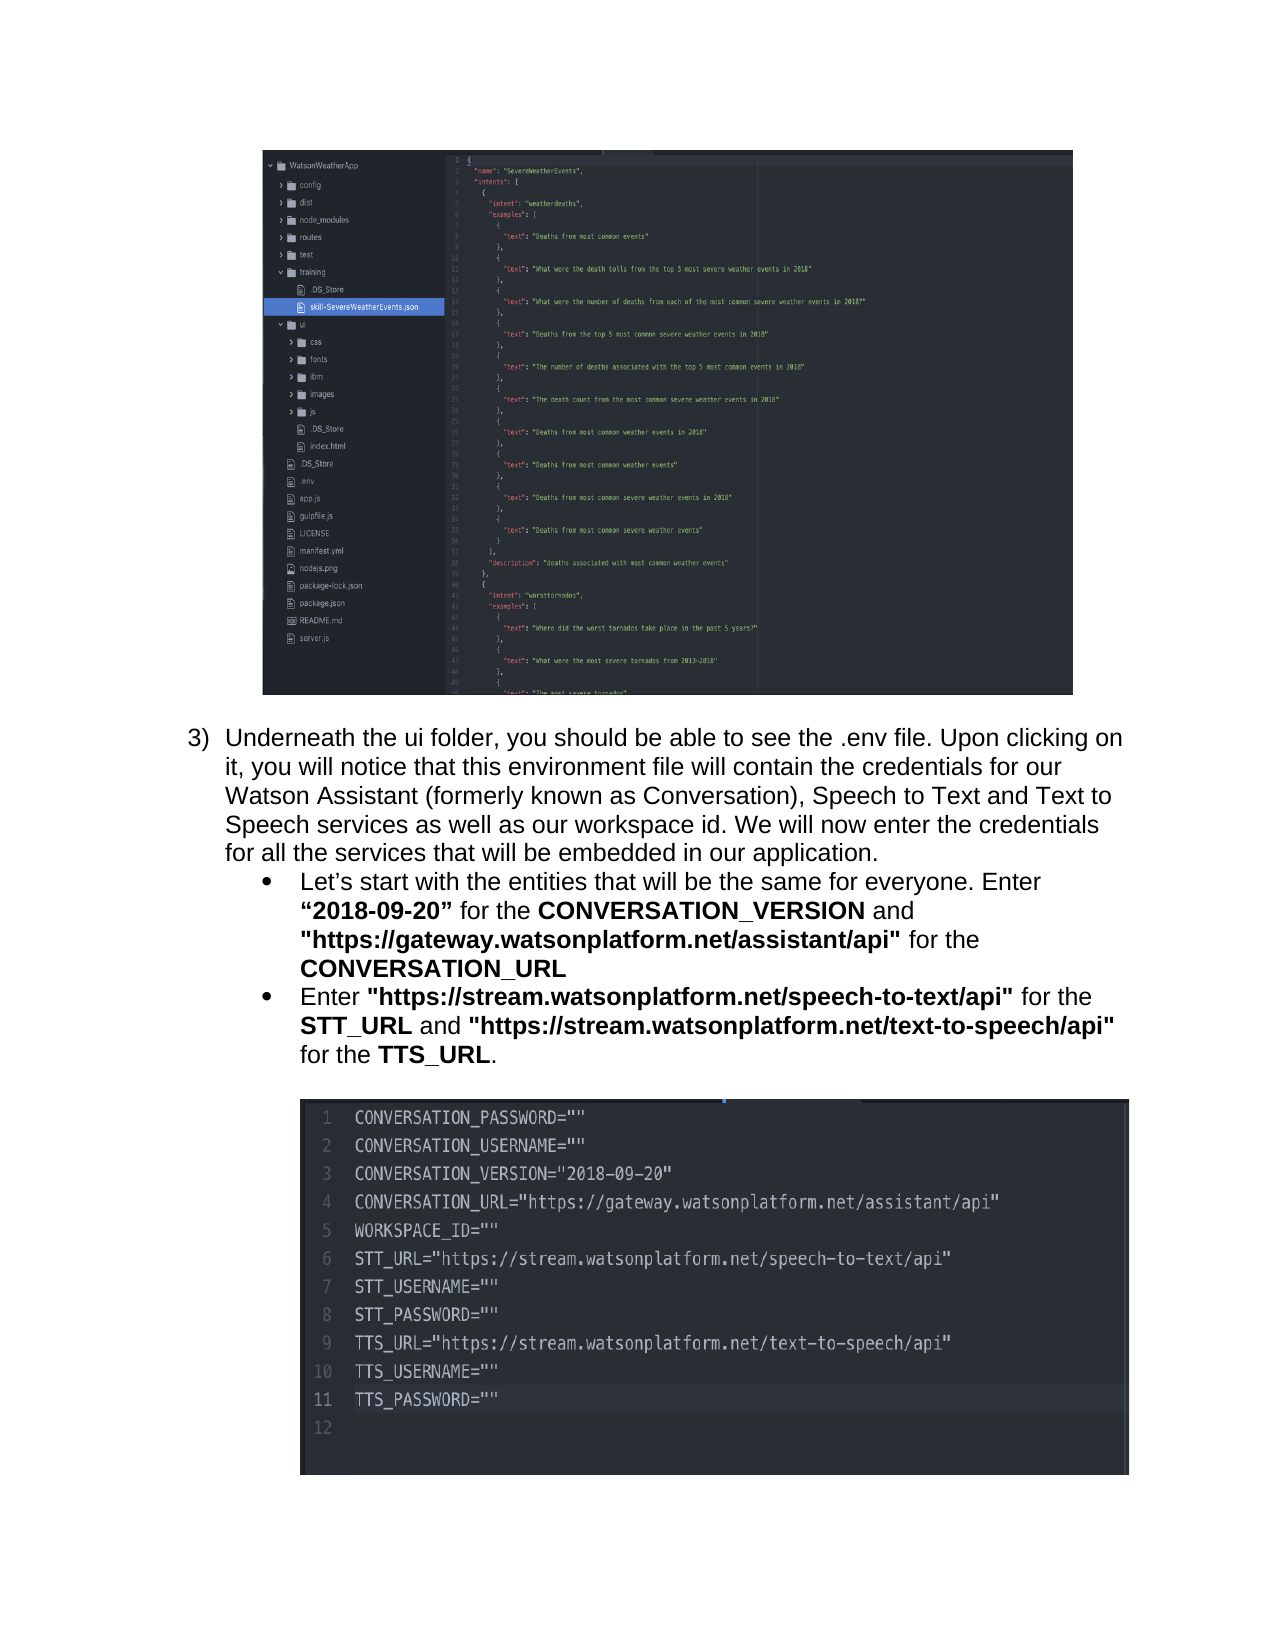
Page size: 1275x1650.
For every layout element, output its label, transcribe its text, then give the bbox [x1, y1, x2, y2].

list Let’s start with the entities that will be the same for everyone. Enter “2018-09-20” for the CONVERSATION_VERSION and "https://gateway.watsonplatform.net/assistant/api" for the CONVERSATION_URL [262, 867, 1125, 982]
picture [300, 1099, 1130, 1475]
list Enter "https://stream.watsonplatform.net/speech-to-text/api" for the STT_URL and "https://stream.watsonplatform.net/text-to-speech/api" for the TTS_URL. [262, 982, 1125, 1069]
list Underneath the ui folder, you should be able to see the .env file. Upon clicking on it, you will notice that this environment file will contain the credentials for our Watson Assistant (formerly known as Conversation), Speech to Text and Text to Speech services as well as our workspace id. We will now enter the credentials for all the services that will be embedded in our application. [187, 723, 1125, 867]
picture [262, 150, 1073, 695]
